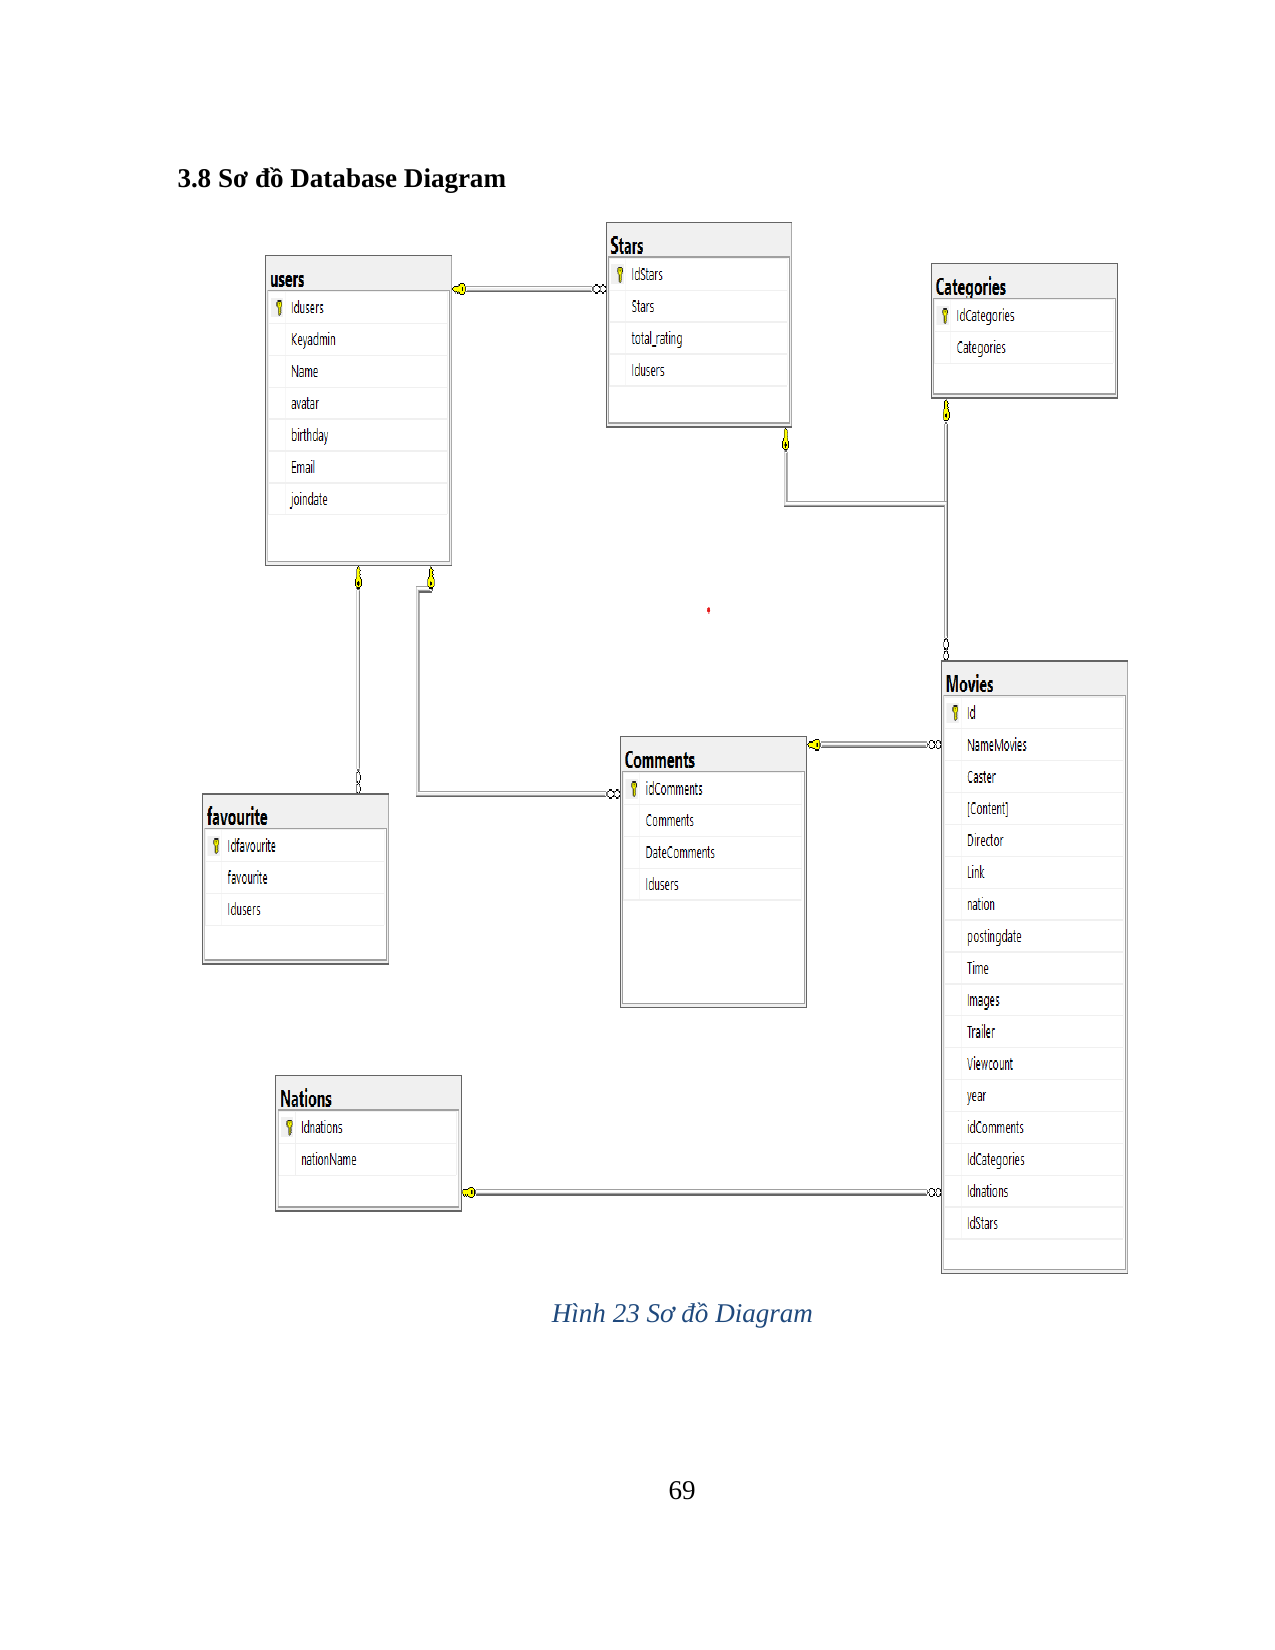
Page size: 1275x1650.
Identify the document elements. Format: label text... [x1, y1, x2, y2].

text Sơ đồ Database Diagram [177, 162, 1186, 193]
picture [190, 214, 1180, 1286]
